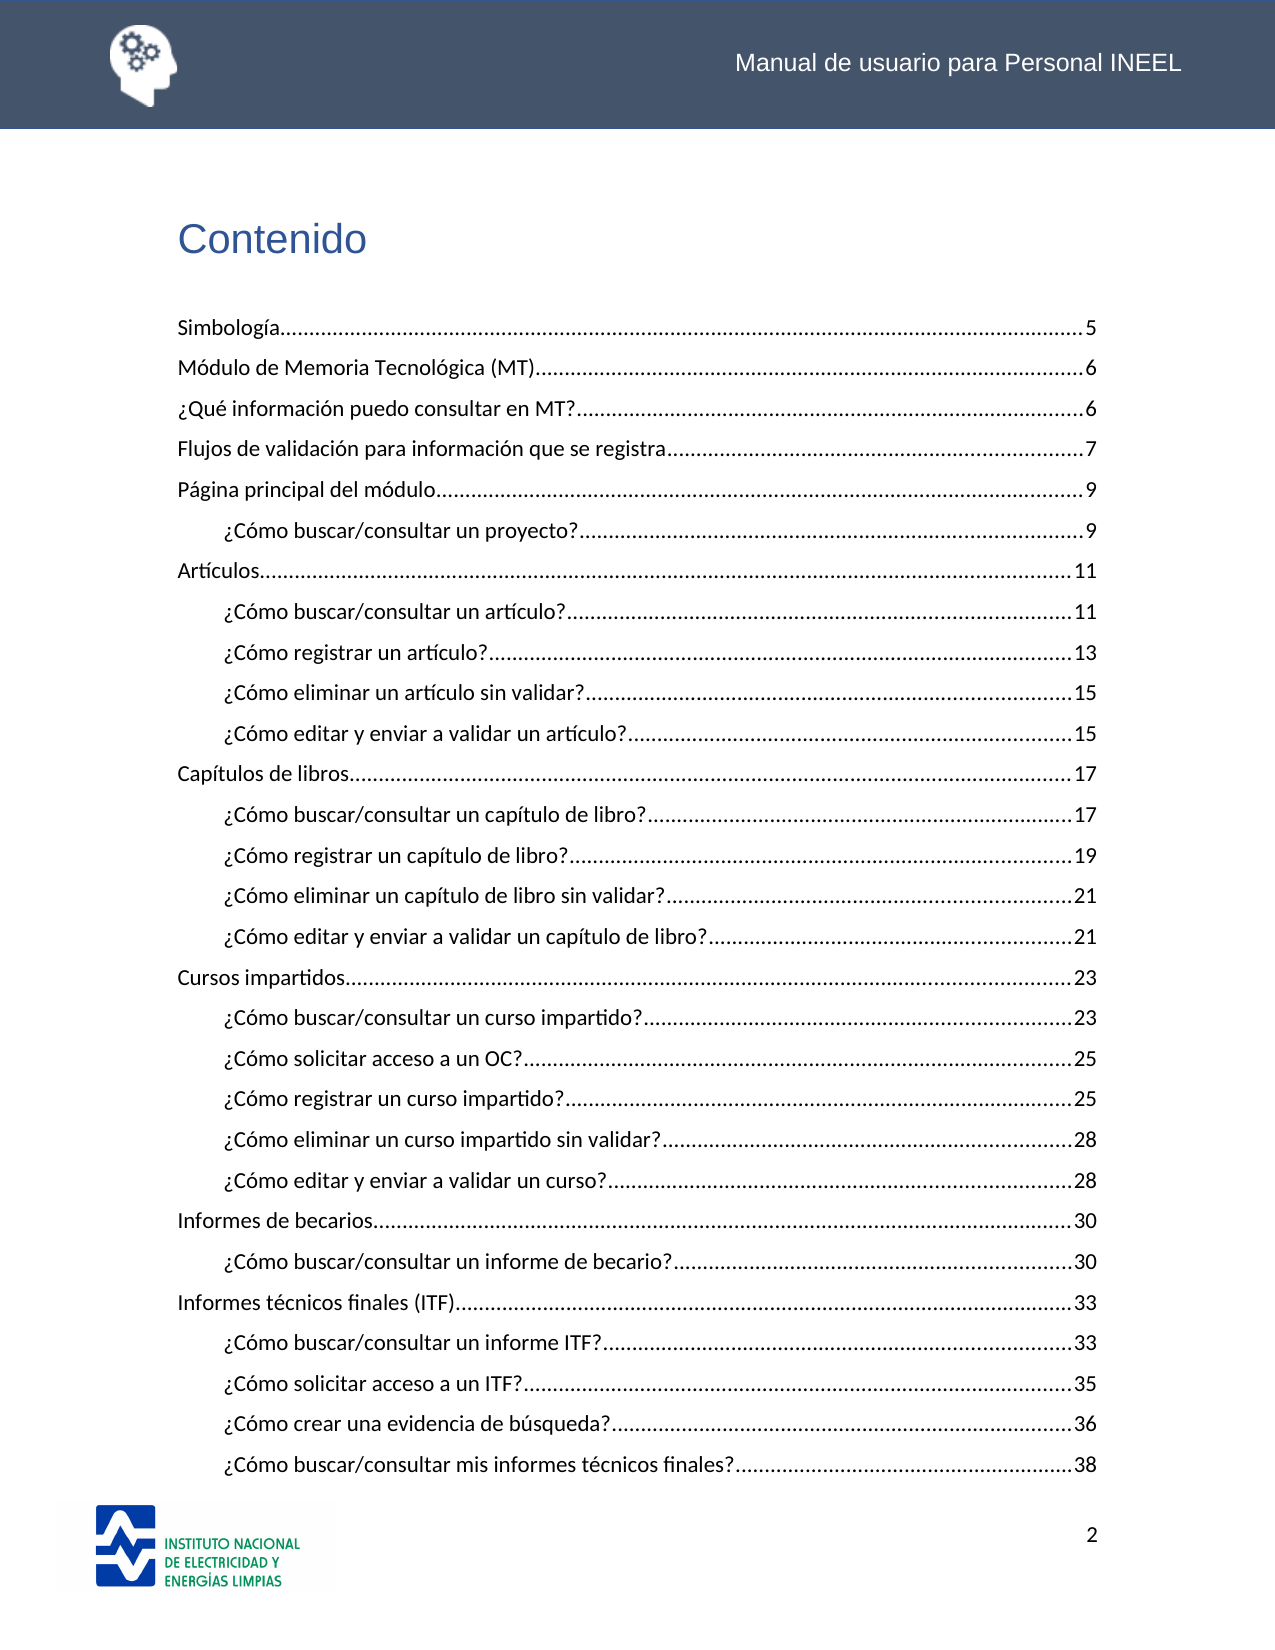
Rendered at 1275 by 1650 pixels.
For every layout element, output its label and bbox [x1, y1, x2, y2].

picture [110, 25, 178, 107]
picture [54, 1501, 337, 1591]
